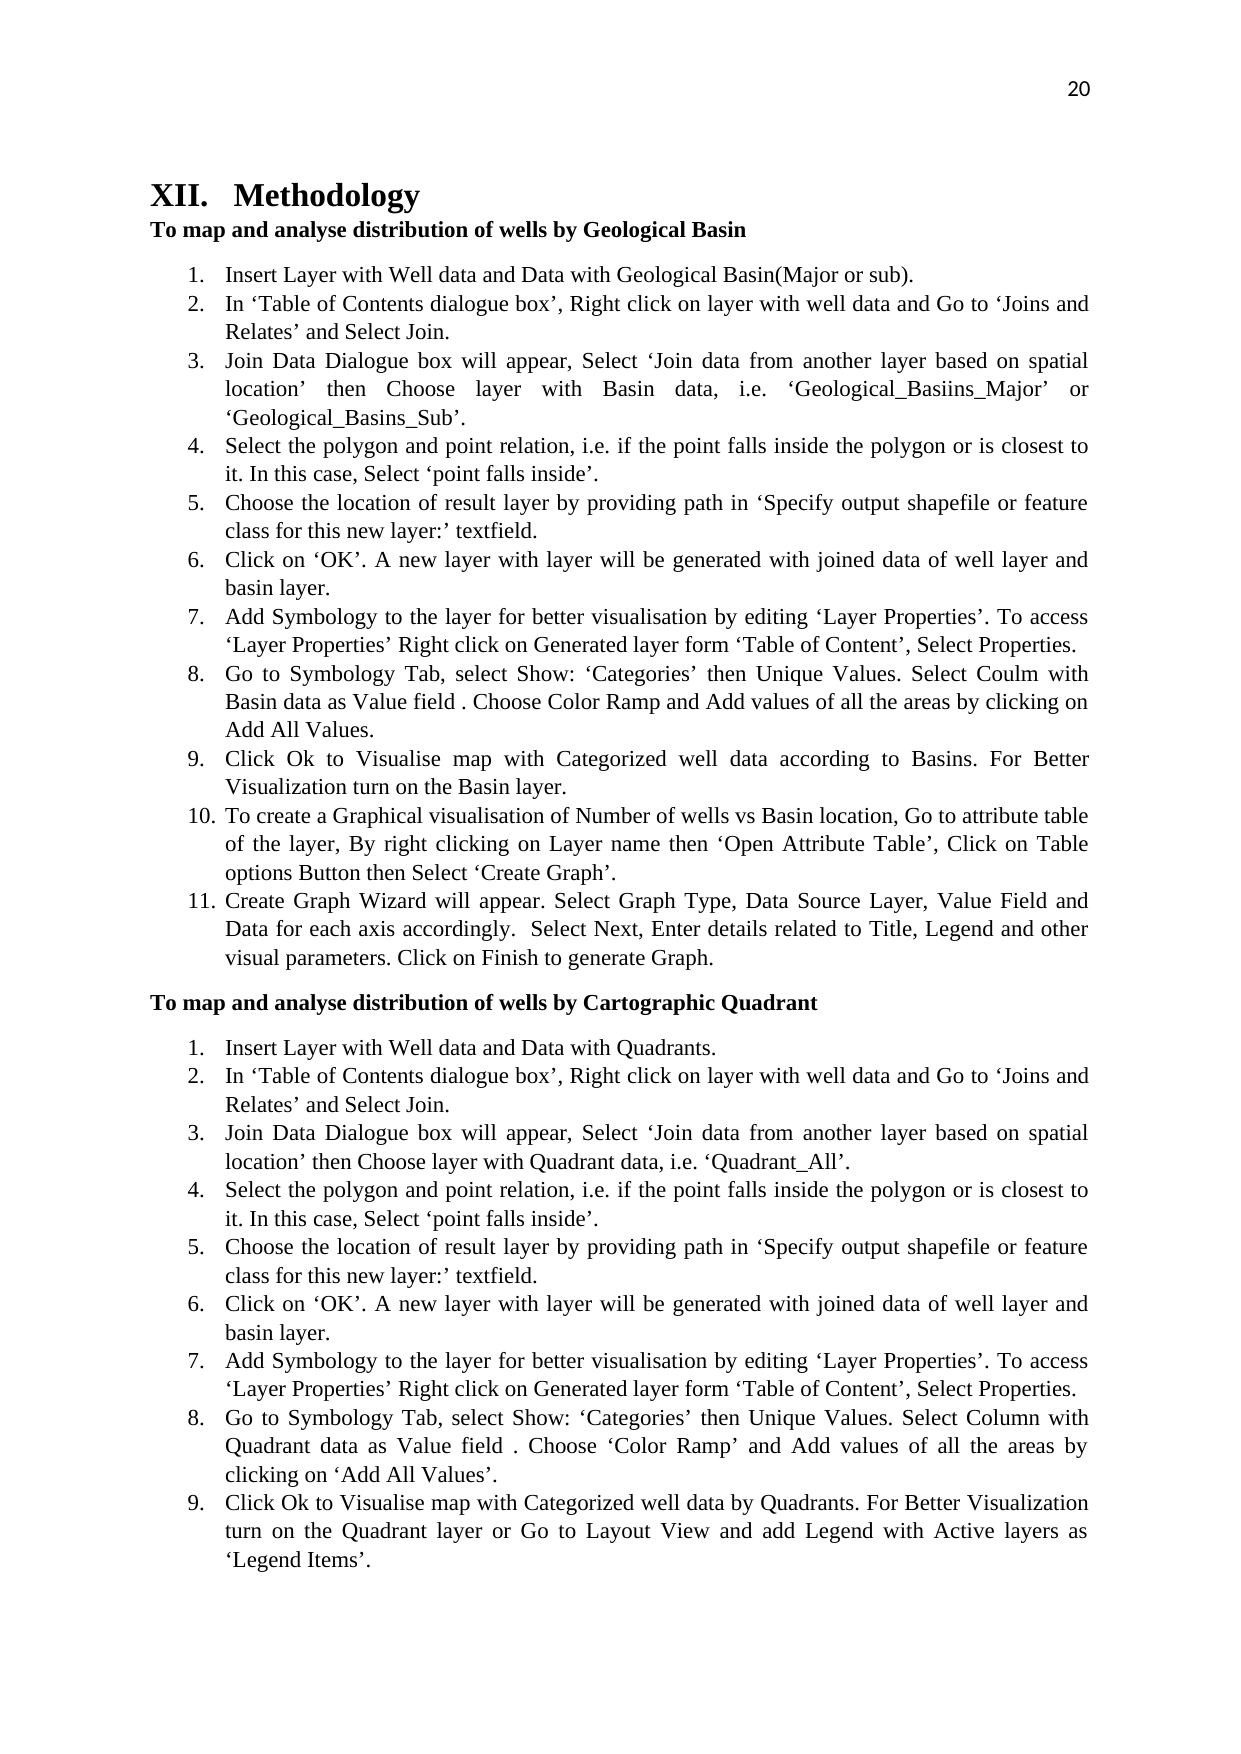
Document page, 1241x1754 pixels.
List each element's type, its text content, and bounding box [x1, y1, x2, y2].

text To map and analyse distribution of wells by Geological Basin [150, 216, 1090, 243]
list Click on ‘OK’. A new layer with layer will be generated with joined data of well layer and basin layer. [187, 546, 1090, 601]
list To create a Graphical visualisation of Number of wells vs Basin location, Go to attribute table of the layer, By right clicking on Layer name then ‘Open Attribute Table’, Click on Table options Button then Select ‘Create Graph’. [187, 802, 1090, 885]
list Select the polygon and point relation, i.e. if the point falls inside the polygon or is closest to it. In this case, Select ‘point falls inside’. [187, 1176, 1090, 1231]
list Add Symbology to the layer for better visualisation by editing ‘Layer Properties’. To access ‘Layer Properties’ Right click on Generated layer form ‘Table of Content’, Select Properties. [187, 603, 1090, 657]
list Insert Layer with Well data and Data with Quadrants. [187, 1034, 1090, 1061]
list Choose the location of result layer by providing path in ‘Specify output shapefile or feature class for this new layer:’ textfield. [187, 1233, 1090, 1288]
text To map and analyse distribution of wells by Cartographic Quadrant [150, 989, 1090, 1015]
subtitle Methodology [150, 175, 1090, 213]
list Choose the location of result layer by providing path in ‘Specify output shapefile or feature class for this new layer:’ textfield. [187, 489, 1090, 544]
list In ‘Table of Contents dialogue box’, Right click on layer with well data and Go to ‘Joins and Relates’ and Select Join. [187, 290, 1090, 345]
list Select the polygon and point relation, i.e. if the point falls inside the polygon or is closest to it. In this case, Select ‘point falls inside’. [187, 432, 1090, 487]
list Click Ok to Visualise map with Categorized well data according to Basins. For Better Visualization turn on the Basin layer. [187, 745, 1090, 800]
list Go to Symbology Tab, select Show: ‘Categories’ then Unique Values. Select Column with Quadrant data as Value field . Choose ‘Color Ramp’ and Add values of all the areas by clicking on ‘Add All Values’. [187, 1404, 1090, 1487]
list Join Data Dialogue box will appear, Select ‘Join data from another layer based on spatial location’ then Choose layer with Quadrant data, i.e. ‘Quadrant_All’. [187, 1119, 1090, 1174]
list Go to Symbology Tab, select Show: ‘Categories’ then Unique Values. Select Coulm with Basin data as Value field . Choose Color Ramp and Add values of all the areas by clicking on Add All Values. [187, 659, 1090, 743]
list Click Ok to Visualise map with Categorized well data by Quadrants. For Better Visualization turn on the Quadrant layer or Go to Layout View and add Legend with Active layers as ‘Legend Items’. [187, 1489, 1090, 1572]
list In ‘Table of Contents dialogue box’, Right click on layer with well data and Go to ‘Joins and Relates’ and Select Join. [187, 1063, 1090, 1117]
list Create Graph Wizard will appear. Select Graph Type, Data Source Layer, Value Field and Data for each axis accordingly. Select Next, Enter details related to Title, Legend and other visual parameters. Click on Finish to generate Graph. [187, 887, 1090, 970]
list Add Symbology to the layer for better visualisation by editing ‘Layer Properties’. To access ‘Layer Properties’ Right click on Generated layer form ‘Table of Content’, Select Properties. [187, 1347, 1090, 1402]
list Insert Layer with Well data and Data with Geological Basin(Major or sub). [187, 261, 1090, 288]
list Click on ‘OK’. A new layer with layer will be generated with joined data of well layer and basin layer. [187, 1290, 1090, 1345]
list Join Data Dialogue box will appear, Select ‘Join data from another layer based on spatial location’ then Choose layer with Basin data, i.e. ‘Geological_Basiins_Major’ or ‘Geological_Basins_Sub’. [187, 347, 1090, 430]
